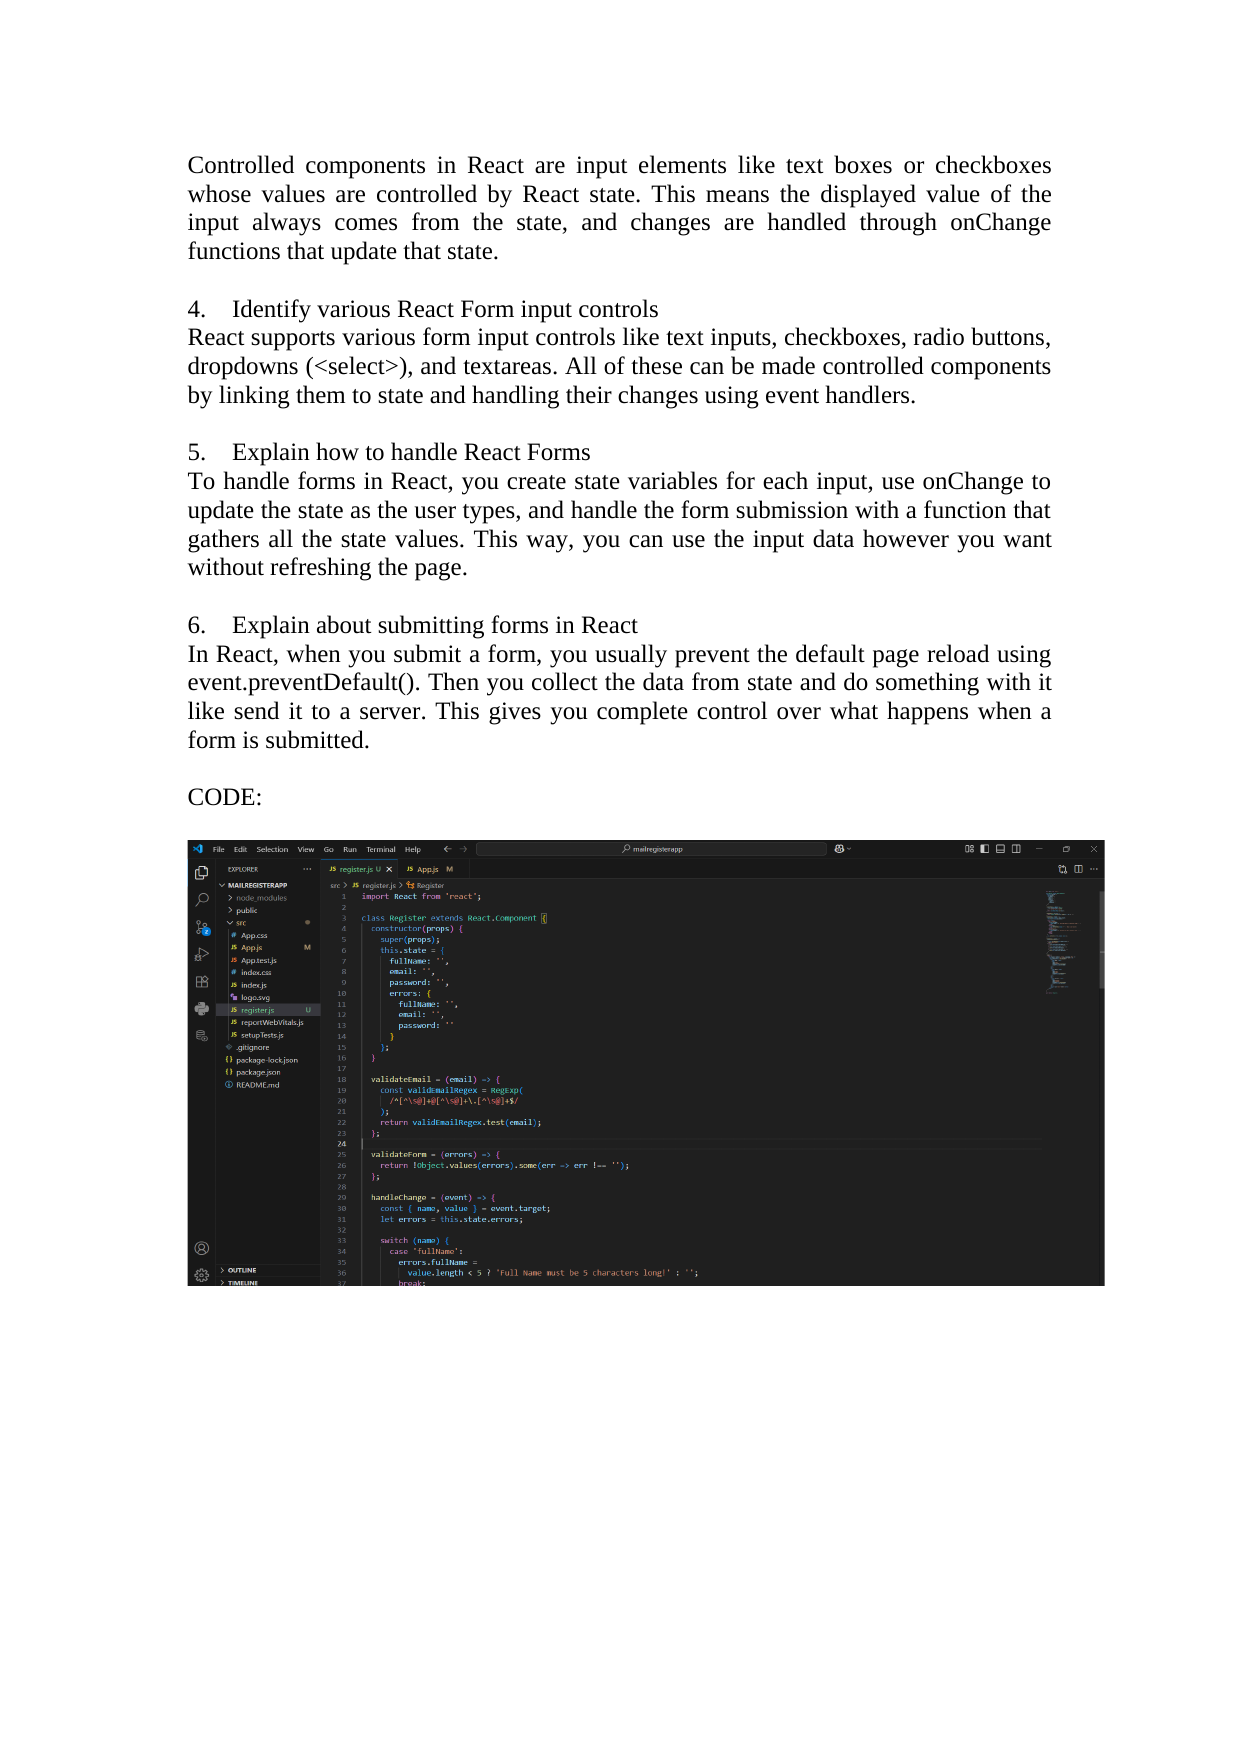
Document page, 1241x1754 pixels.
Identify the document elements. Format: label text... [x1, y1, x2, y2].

list Explain about submitting forms in React [187, 610, 1053, 639]
list In React, when you submit a form, you usually prevent the default page reload using event.preventDefault(). Then you collect the data from state and do something with it like send it to a server. This gives you complete control over what happens when a form is submitted. [187, 639, 1053, 754]
picture [187, 840, 1105, 1286]
list Identify various React Form input controls [187, 294, 1053, 322]
list CODE: [187, 782, 1053, 811]
list To handle forms in React, you create state variables for each input, use onChange to update the state as the user types, and handle the form submission with a function that gathers all the state values. This way, you can use the input data however you want without refreshing the page. [187, 466, 1053, 581]
list Explain how to handle React Forms [187, 437, 1053, 466]
list Controlled components in React are input elements like text boxes or checkboxes whose values are controlled by React state. This means the displayed value of the input always comes from the state, and changes are handled through onChange functions that update that state. [187, 150, 1053, 265]
list React supports various form input controls like text inputs, checkboxes, radio buttons, dropdowns (<select>), and textareas. All of these can be made controlled components by linking them to state and handling their changes using event handlers. [187, 322, 1053, 409]
